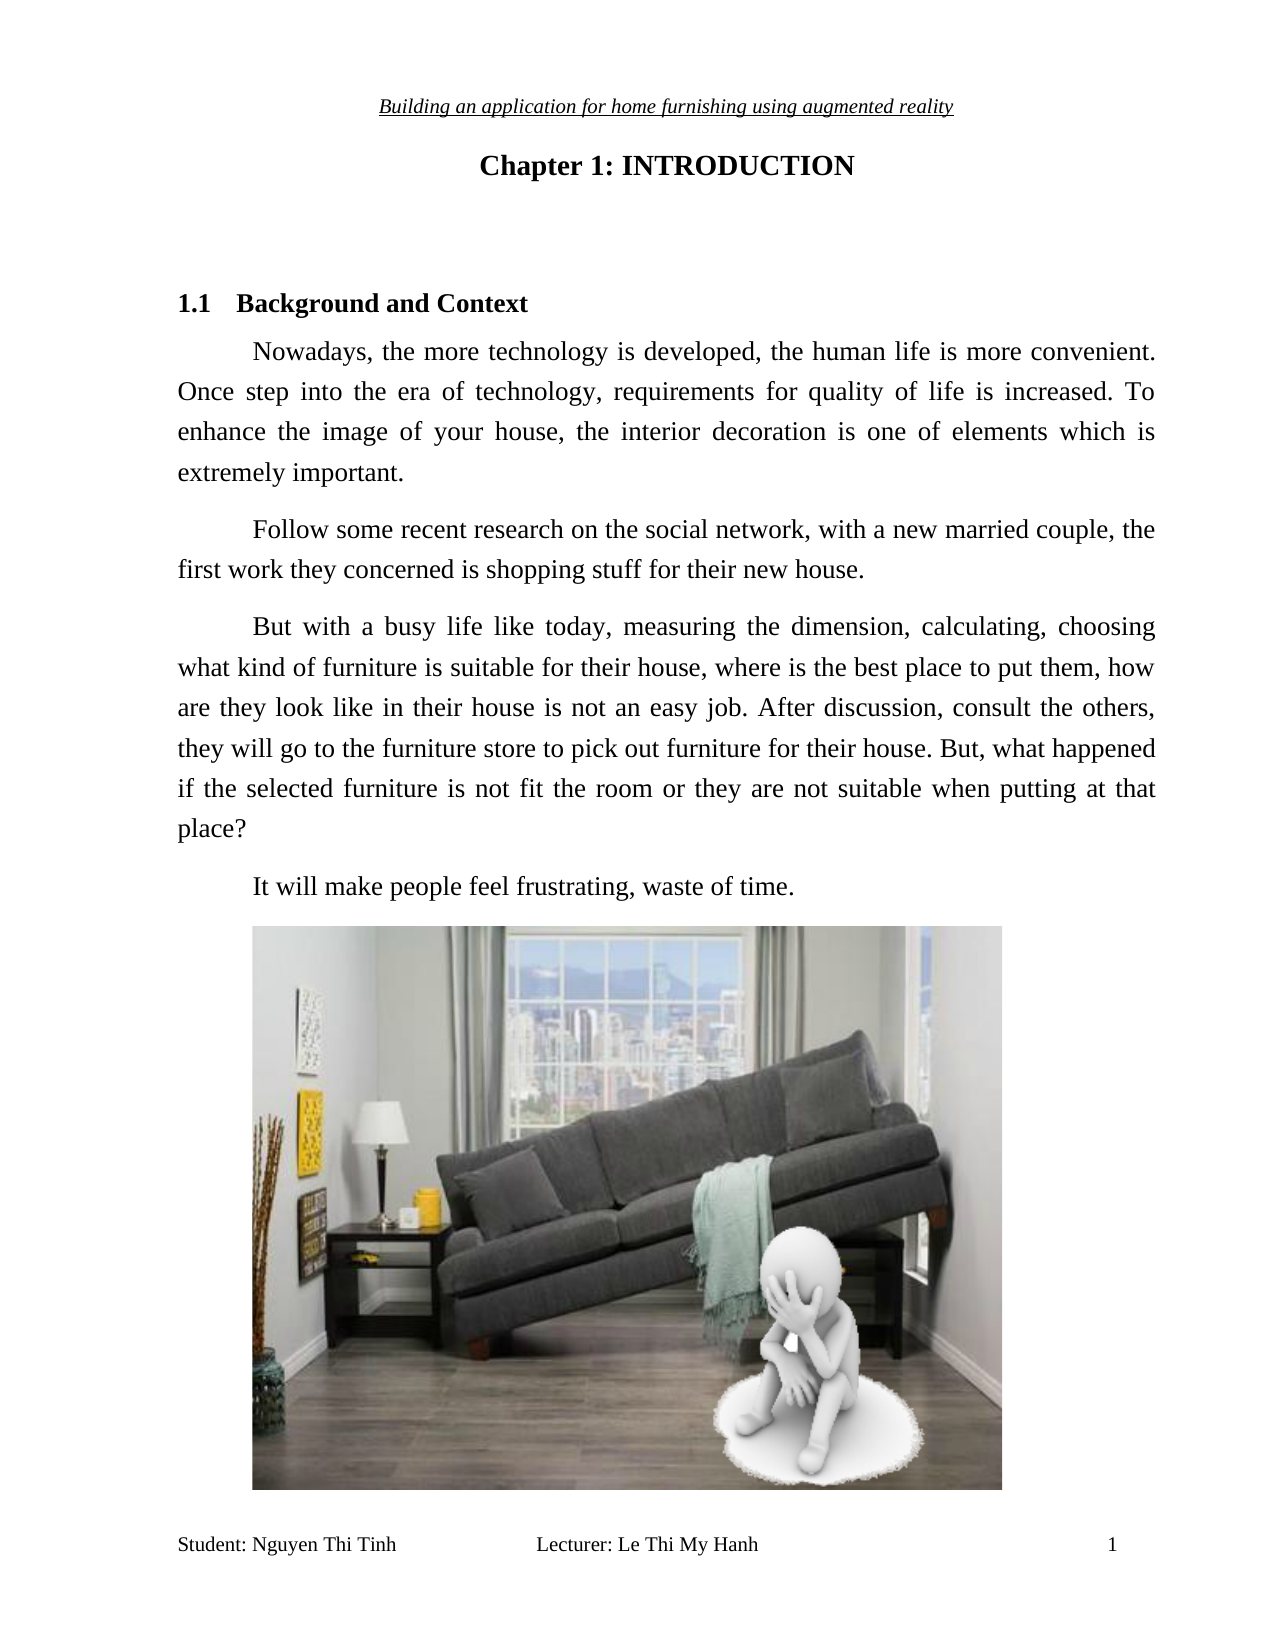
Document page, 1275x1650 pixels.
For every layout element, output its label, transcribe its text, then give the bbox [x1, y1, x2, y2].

text Follow some recent research on the social network, with a new married couple, the first work they concerned is shopping stuff for their new house. [177, 513, 1157, 584]
text But with a busy life like today, measuring the dimension, calculating, choosing what kind of furniture is suitable for their house, where is the best place to put them, how are they look like in their house is not an easy job. After discussion, consult the others, they will go to the furniture store to pick out furniture for their house. But, what happened if the selected furniture is not fit the room or they are not suitable when putting at that place? [177, 611, 1157, 844]
text It will make people feel frustrating, waste of time. [177, 870, 1157, 901]
picture [252, 926, 1003, 1490]
text Nowadays, the more technology is developed, the human life is more convenient. Once step into the era of technology, requirements for quality of life is increased. To enhance the image of your house, the interior decoration is one of elements which is extremely important. [177, 335, 1157, 487]
list Background and Context [177, 287, 1157, 318]
subtitle Chapter 1: INTRODUCTION [177, 148, 1157, 181]
